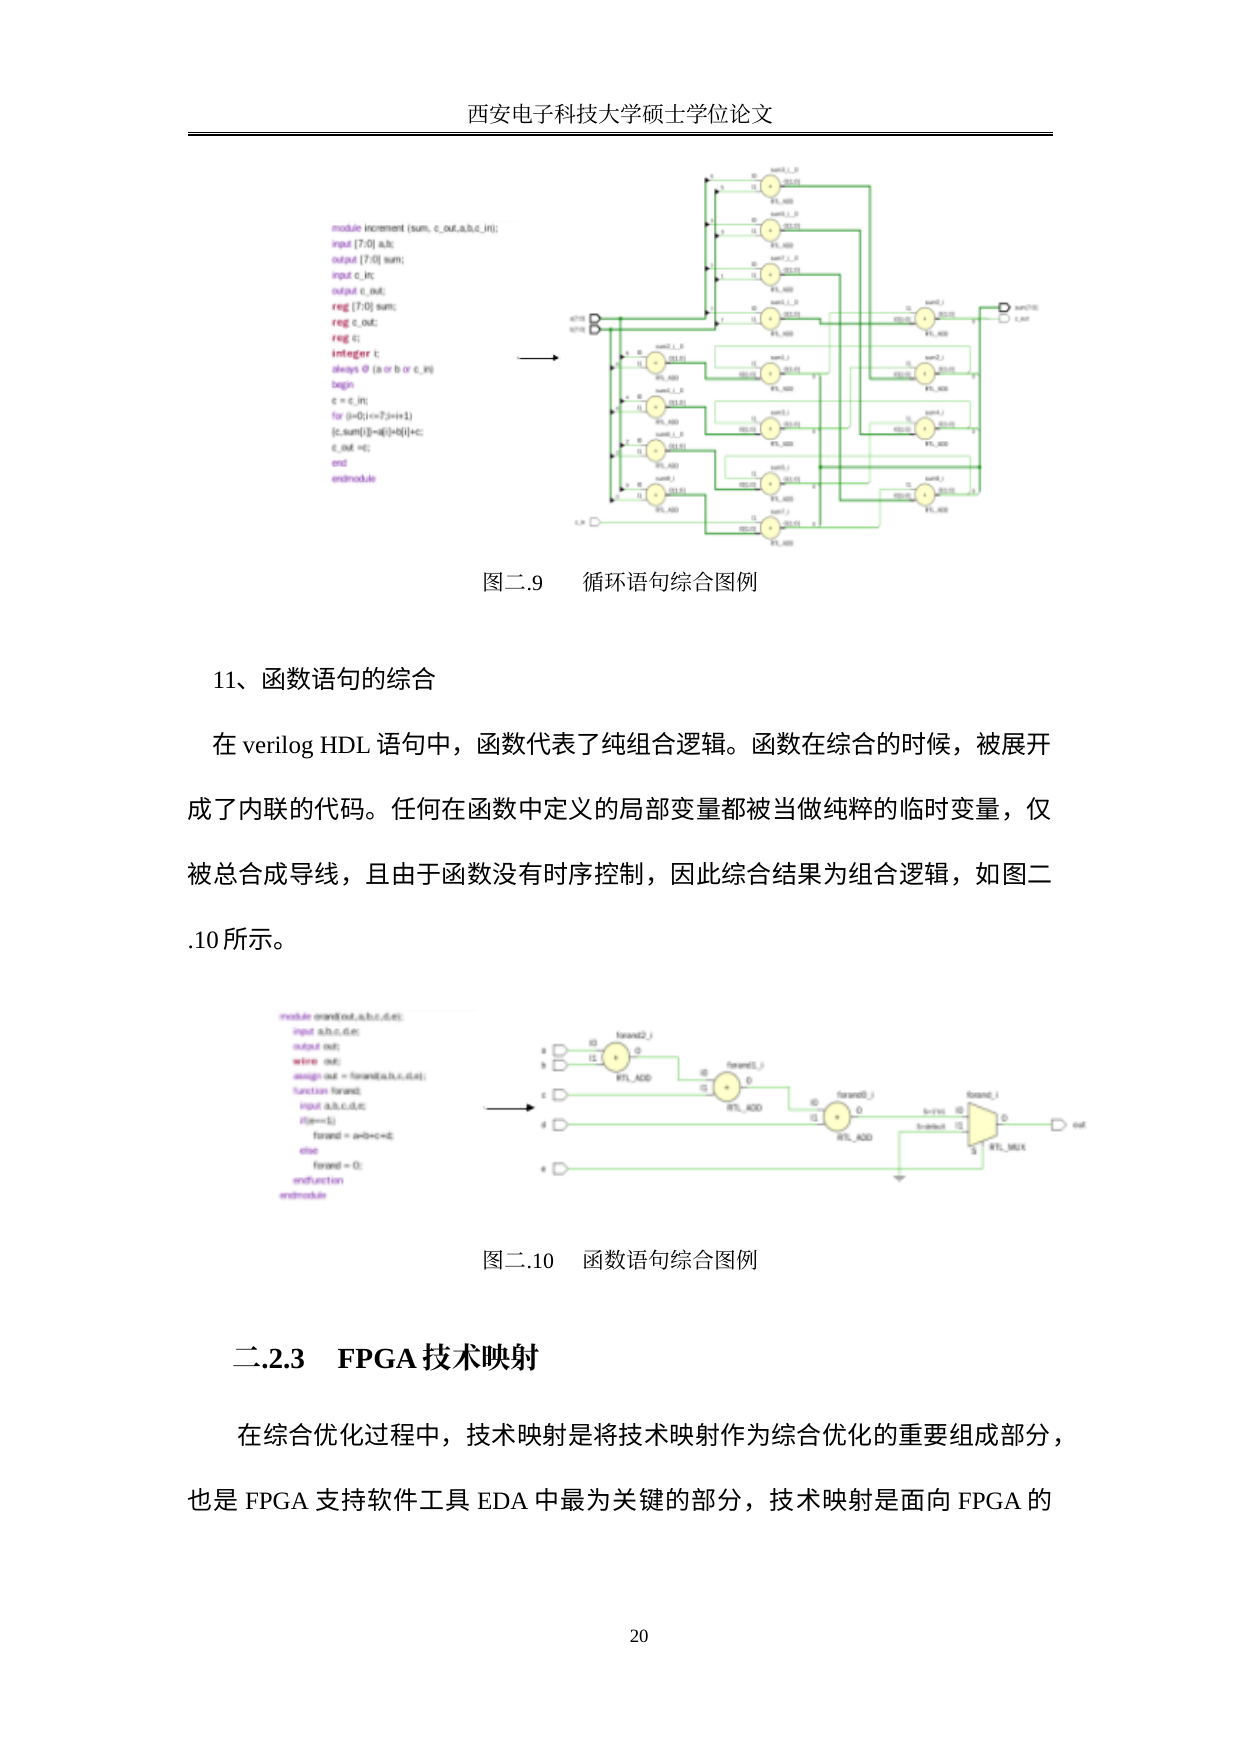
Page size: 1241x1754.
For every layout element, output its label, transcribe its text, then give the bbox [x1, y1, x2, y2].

subtitle FPGA技术映射 [232, 1323, 1053, 1388]
text 在verilog HDL语句中，函数代表了纯组合逻辑。函数在综合的时候，被展开成了内联的代码。任何在函数中定义的局部变量都被当做纯粹的临时变量，仅被总合成导线，且由于函数没有时序控制，因此综合结果为组合逻辑，如图2.15所示。 [187, 710, 1053, 970]
text 循环语句综合图例 [187, 564, 1053, 597]
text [187, 1401, 1053, 1531]
text 11、函数语句的综合 [187, 645, 1053, 710]
text 函数语句综合图例 [187, 1243, 1053, 1275]
